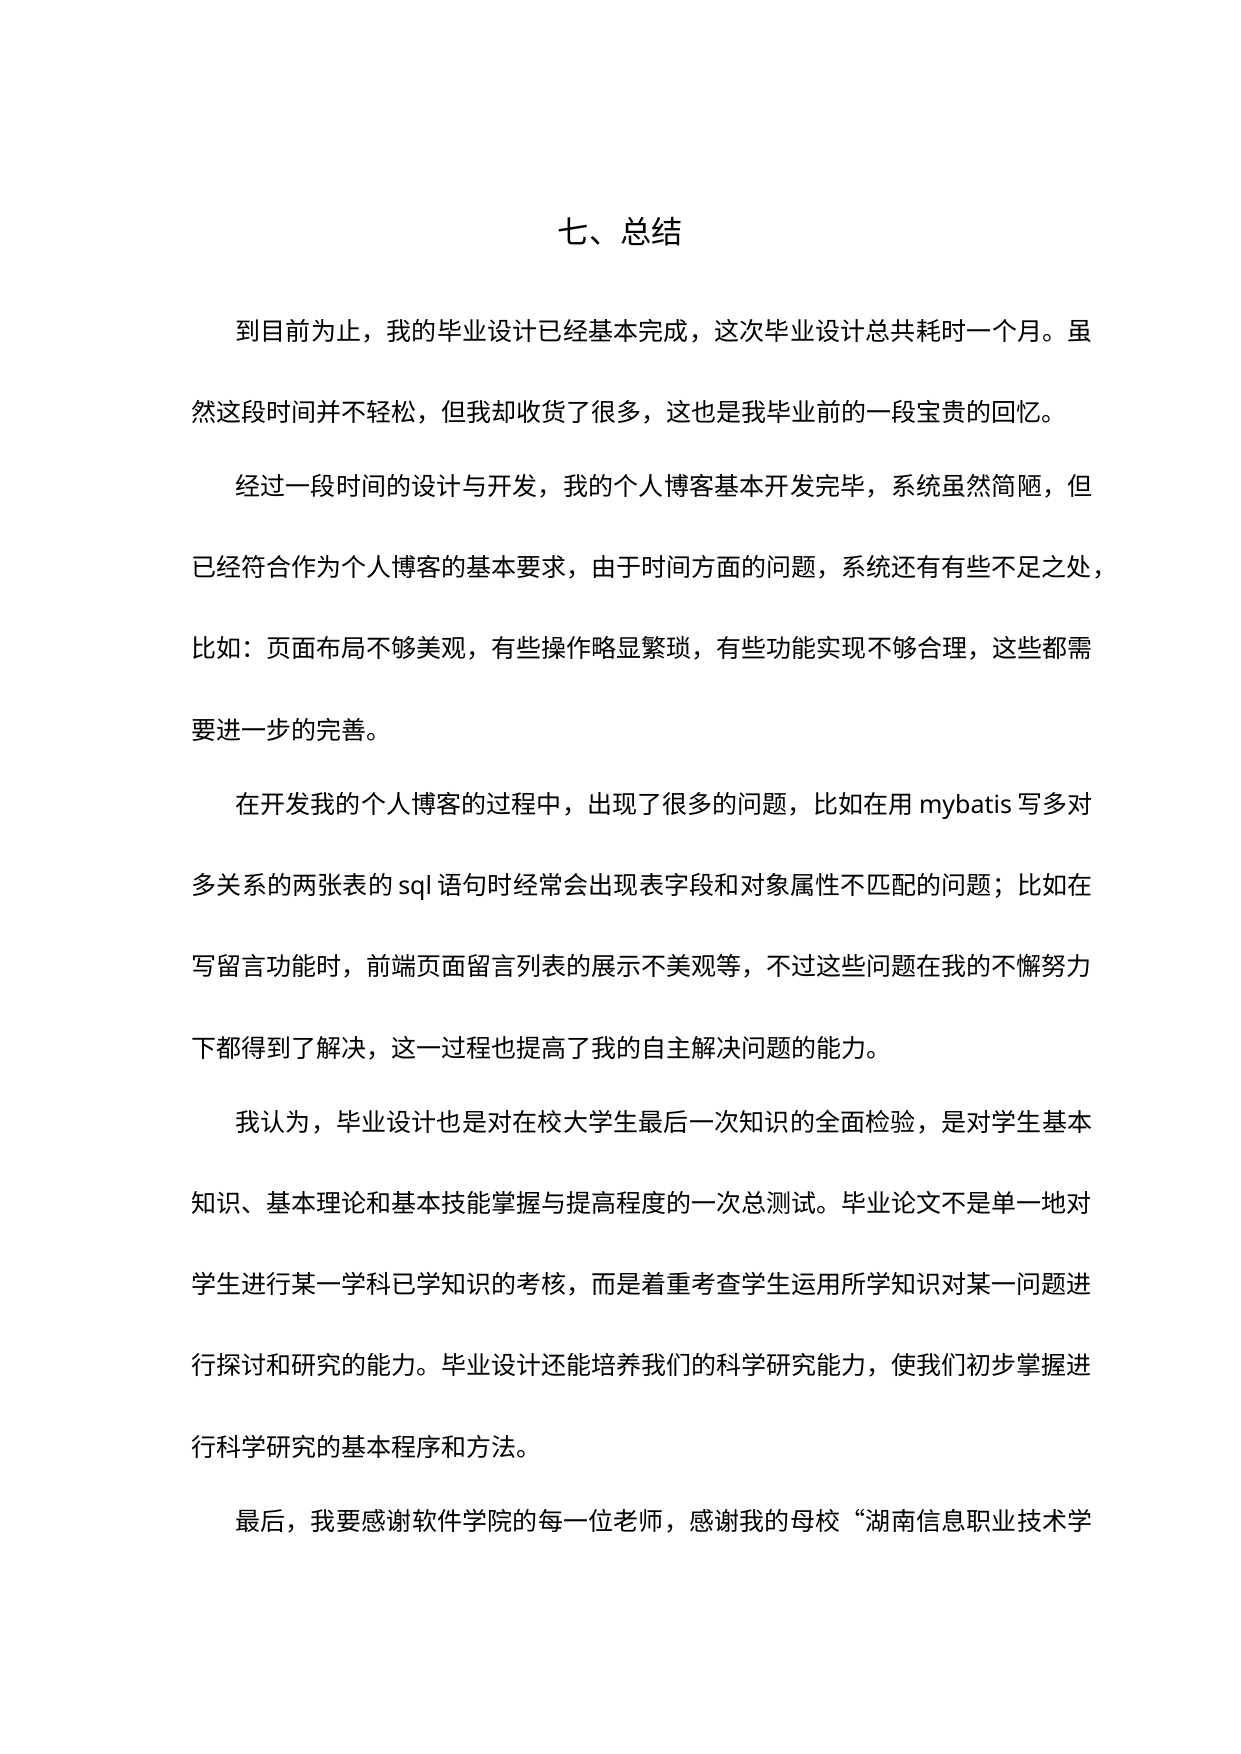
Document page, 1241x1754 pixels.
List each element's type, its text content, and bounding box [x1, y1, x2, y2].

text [191, 1487, 1092, 1552]
text 在开发我的个人博客的过程中，出现了很多的问题，比如在用mybatis写多对多关系的两张表的sql语句时经常会出现表字段和对象属性不匹配的问题；比如在写留言功能时，前端页面留言列表的展示不美观等，不过这些问题在我的不懈努力下都得到了解决，这一过程也提高了我的自主解决问题的能力。 [191, 770, 1092, 1079]
text 我认为，毕业设计也是对在校大学生最后一次知识的全面检验，是对学生基本知识、基本理论和基本技能掌握与提高程度的一次总测试。毕业论文不是单一地对学生进行某一学科已学知识的考核，而是着重考查学生运用所学知识对某一问题进行探讨和研究的能力。毕业设计还能培养我们的科学研究能力，使我们初步掌握进行科学研究的基本程序和方法。 [191, 1088, 1092, 1478]
text 到目前为止，我的毕业设计已经基本完成，这次毕业设计总共耗时一个月。虽然这段时间并不轻松，但我却收货了很多，这也是我毕业前的一段宝贵的回忆。 [191, 297, 1092, 443]
text 经过一段时间的设计与开发，我的个人博客基本开发完毕，系统虽然简陋，但已经符合作为个人博客的基本要求，由于时间方面的问题，系统还有有些不足之处，比如：页面布局不够美观，有些操作略显繁琐，有些功能实现不够合理，这些都需要进一步的完善。 [191, 452, 1092, 761]
subtitle 七、总结 [148, 197, 1092, 262]
